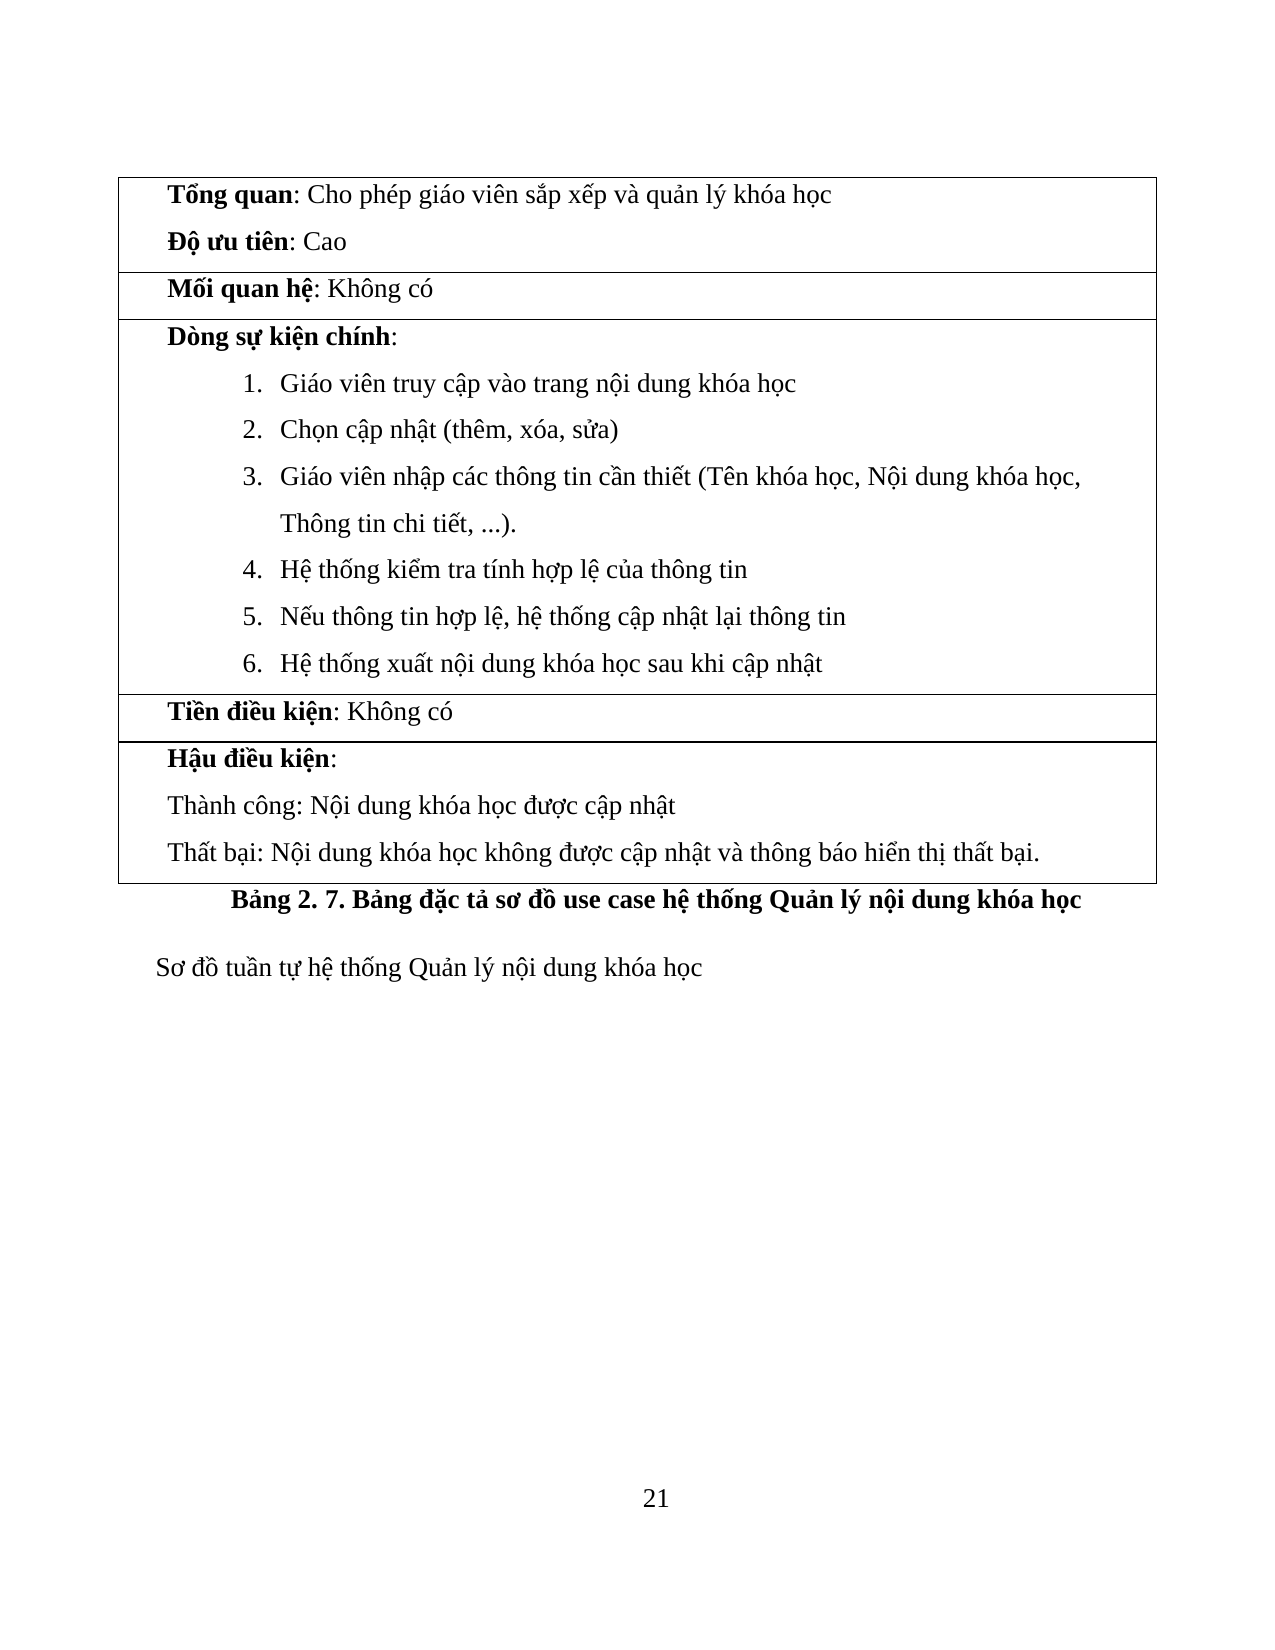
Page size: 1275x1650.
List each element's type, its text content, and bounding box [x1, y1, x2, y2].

text Bảng 2. 7. Bảng đặc tả sơ đồ use case hệ thống Quản lý nội dung khóa học [118, 884, 1157, 914]
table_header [119, 178, 1156, 272]
table_cell Hậu điều kiện: Thành công: Nội dung khóa học được cập nhật Thất bại: Nội dung khóa học không được cập nhật và thông báo hiển thị thất bại. [119, 743, 1156, 882]
table_cell Tiền điều kiện: Không có [119, 695, 1156, 741]
table_cell Mối quan hệ: Không có [119, 273, 1156, 319]
text Sơ đồ tuần tự hệ thống Quản lý nội dung khóa học [118, 951, 1157, 982]
table_cell Dòng sự kiện chính: Giáo viên truy cập vào trang nội dung khóa học Chọn cập nhật (thêm, xóa, sửa) Giáo viên nhập các thông tin cần thiết (Tên khóa học, Nội dung khóa học, Thông tin chi tiết, ...). Hệ thống kiểm tra tính hợp lệ của thông tin Nếu thông tin hợp lệ, hệ thống cập nhật lại thông tin Hệ thống xuất nội dung khóa học sau khi cập nhật [119, 320, 1156, 694]
